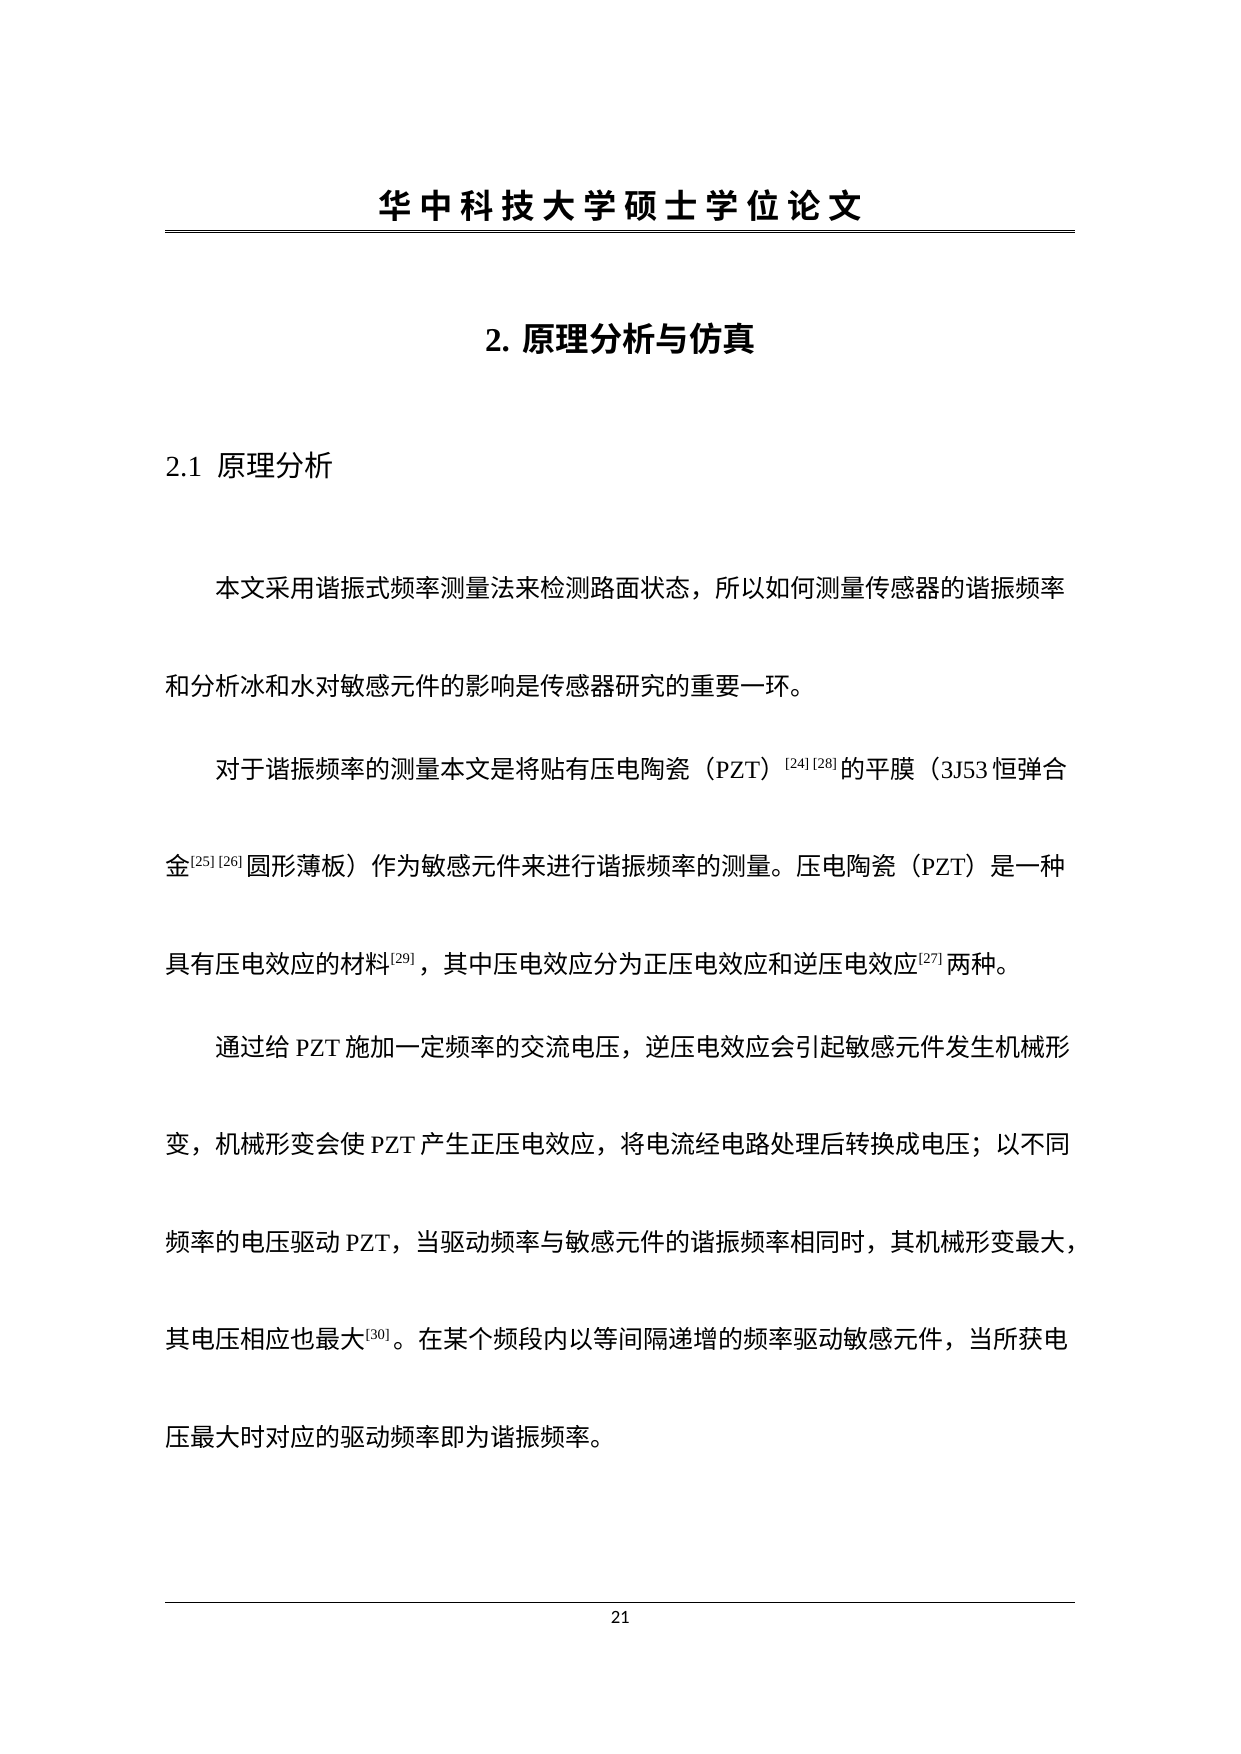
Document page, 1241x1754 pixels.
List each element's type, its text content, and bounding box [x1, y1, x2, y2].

text 通过给PZT施加一定频率的交流电压，逆压电效应会引起敏感元件发生机械形变，机械形变会使PZT产生正压电效应，将电流经电路处理后转换成电压；以不同频率的电压驱动PZT，当驱动频率与敏感元件的谐振频率相同时，其机械形变最大，其电压相应也最大[30] 。在某个频段内以等间隔递增的频率驱动敏感元件，当所获电压最大时对应的驱动频率即为谐振频率。 [165, 1013, 1075, 1468]
text 本文采用谐振式频率测量法来检测路面状态，所以如何测量传感器的谐振频率和分析冰和水对敏感元件的影响是传感器研究的重要一环。 [165, 554, 1075, 717]
list 原理分析与仿真 [165, 304, 1075, 369]
text 对于谐振频率的测量本文是将贴有压电陶瓷（PZT）[24] [28] 的平膜（3J53恒弹合金[25] [26] 圆形薄板）作为敏感元件来进行谐振频率的测量。压电陶瓷（PZT）是一种具有压电效应的材料[29] ，其中压电效应分为正压电效应和逆压电效应[27] 两种。 [165, 735, 1075, 995]
list 原理分析 [165, 431, 1075, 496]
